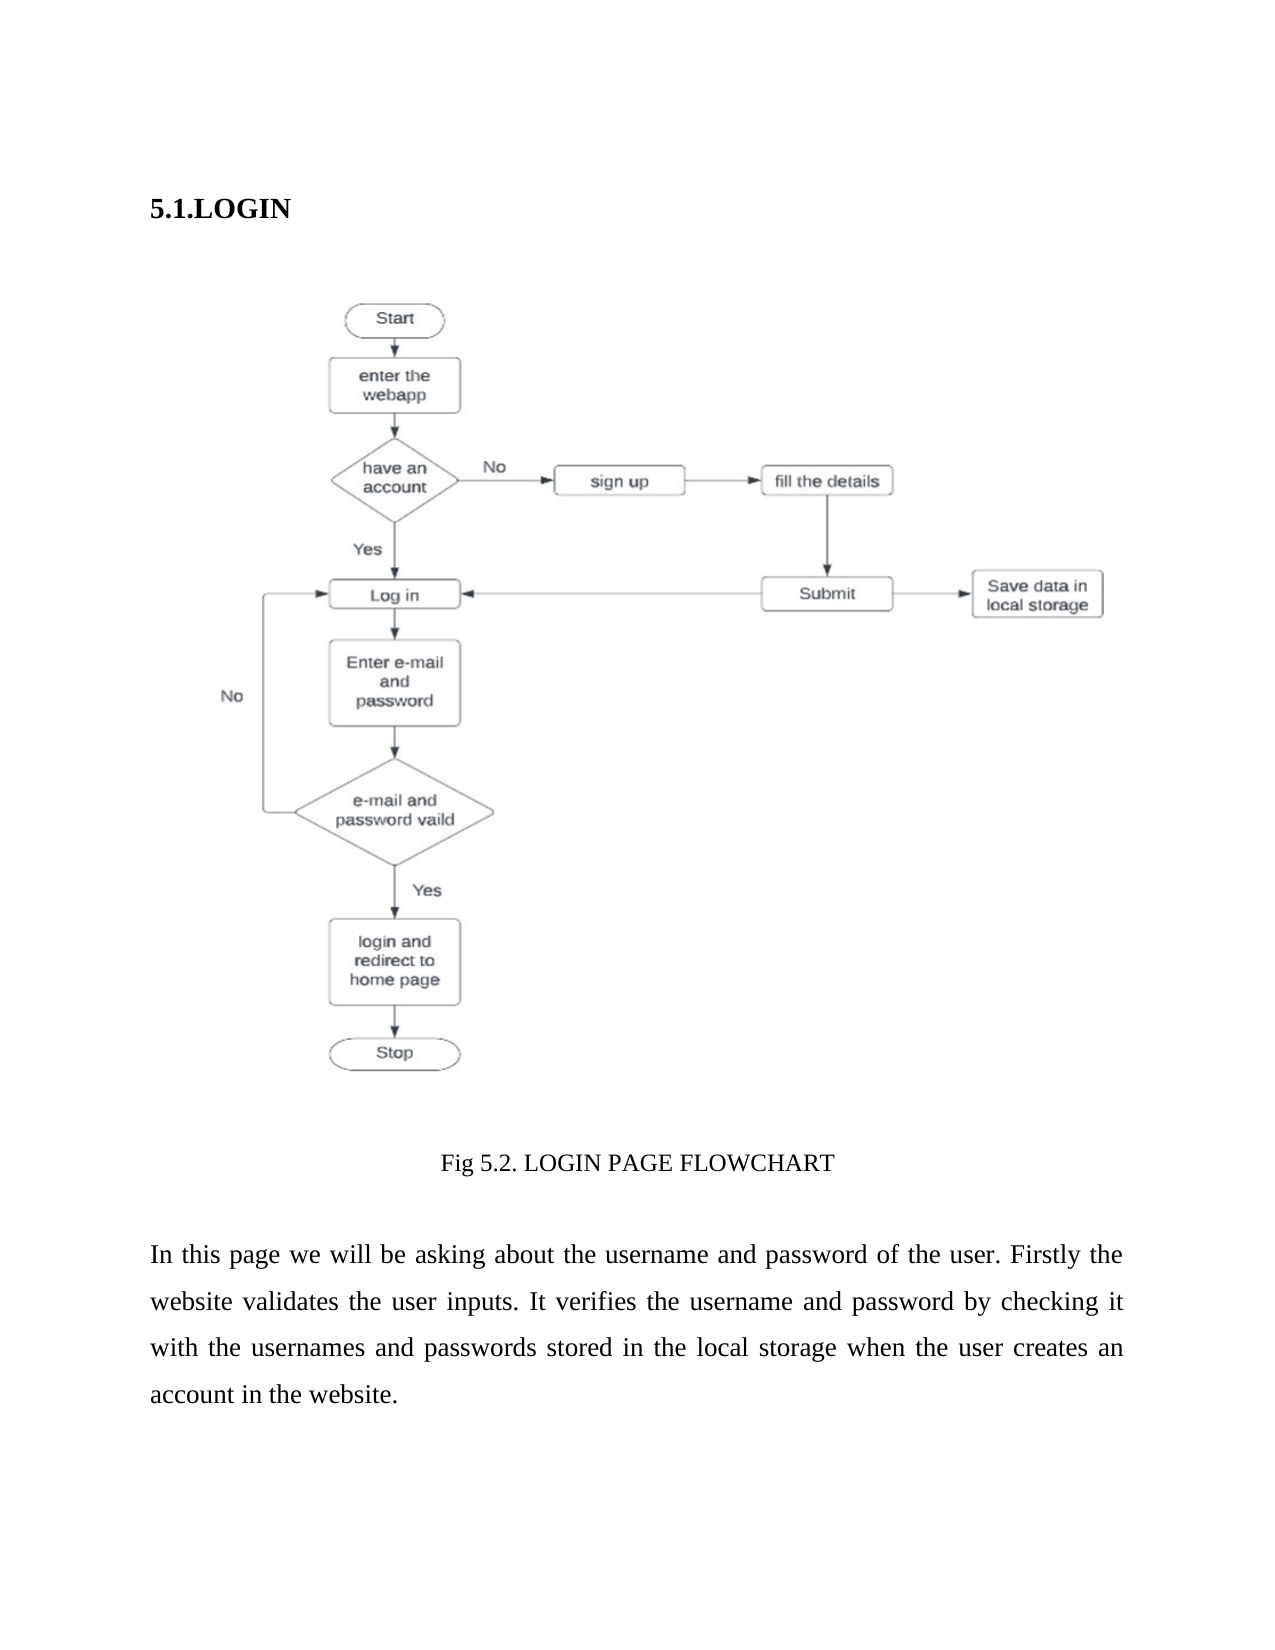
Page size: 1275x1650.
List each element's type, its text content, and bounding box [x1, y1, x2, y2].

text Fig 5.2. LOGIN PAGE FLOWCHART [386, 1148, 889, 1177]
picture [220, 303, 1105, 1072]
text In this page we will be asking about the username and password of the user. Firstly the website validates the user inputs. It verifies the username and password by checking it with the usernames and passwords stored in the local storage when the user creates an account in the website. [150, 1238, 1125, 1409]
subtitle 5.1.LOGIN [150, 191, 1164, 225]
